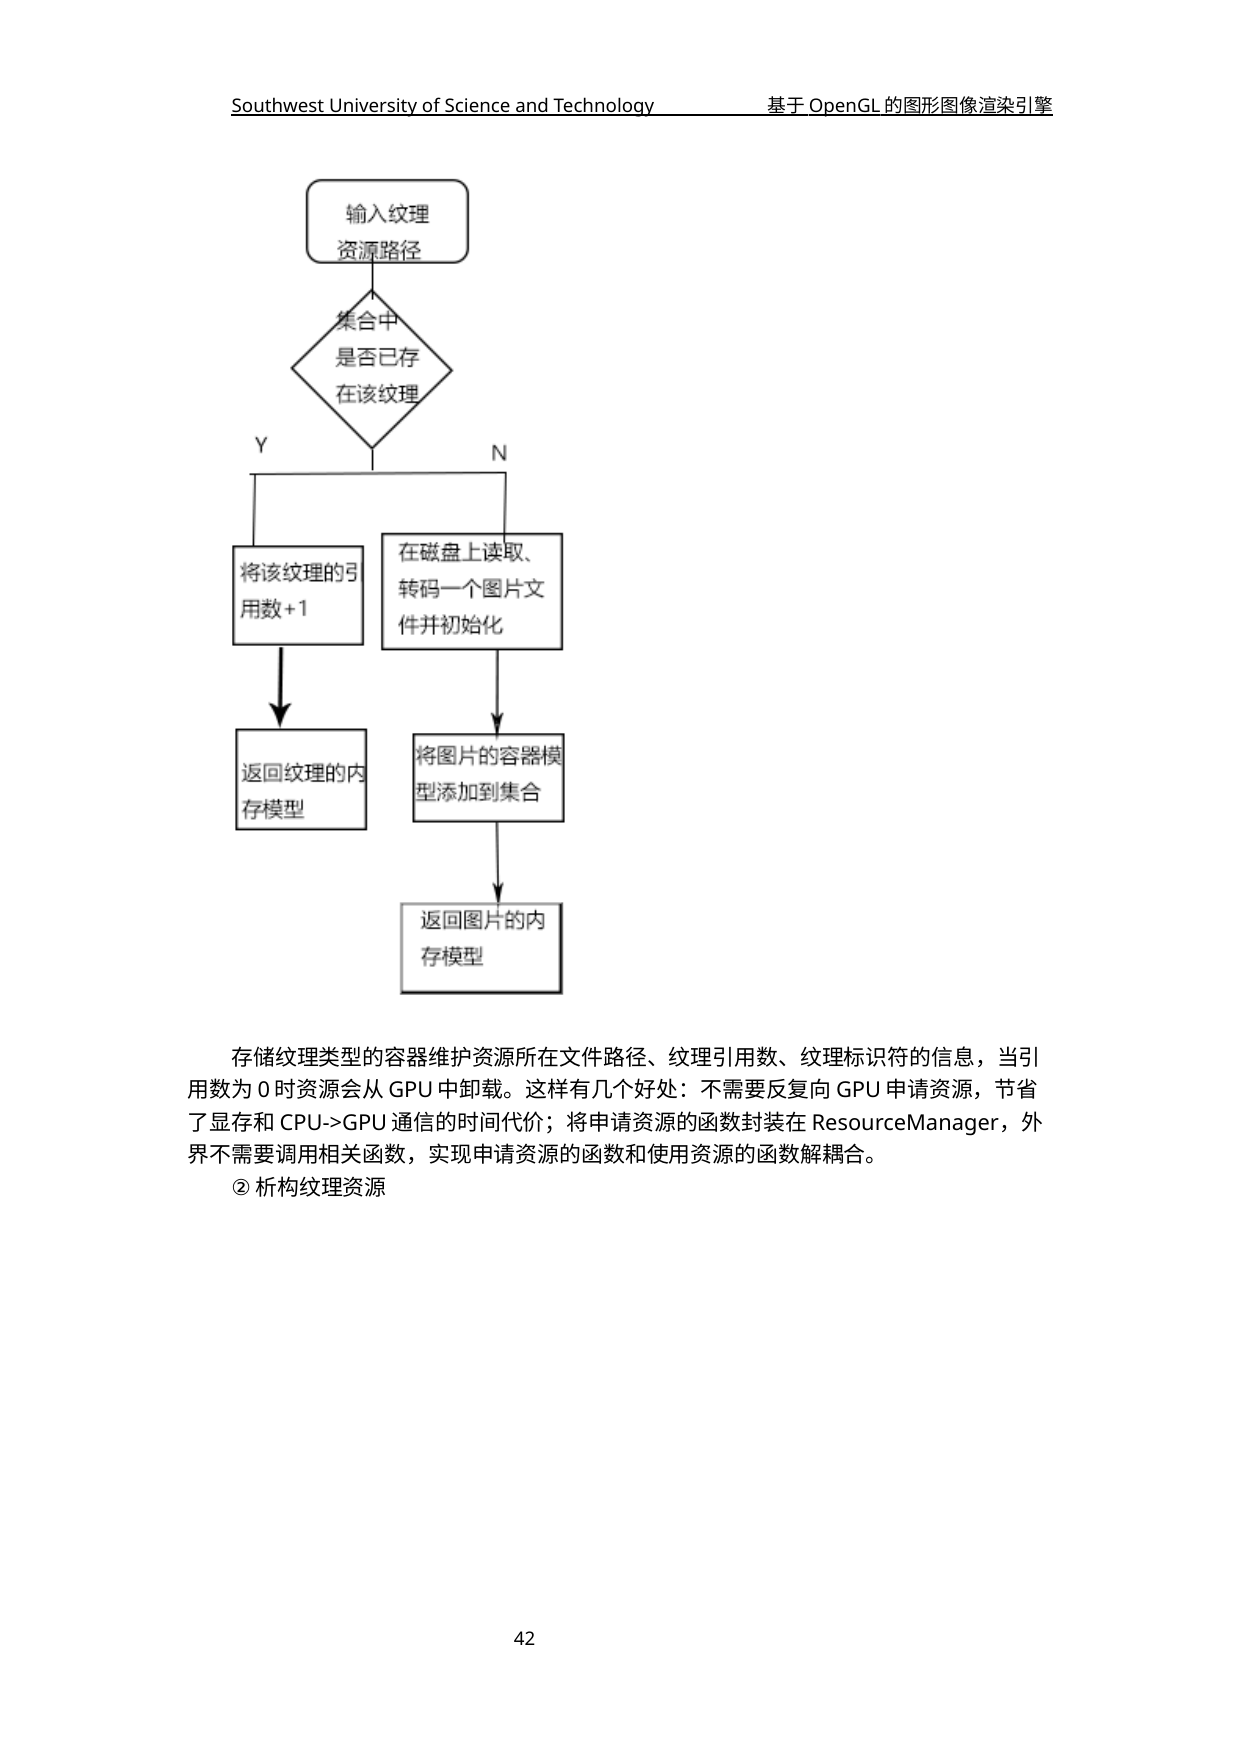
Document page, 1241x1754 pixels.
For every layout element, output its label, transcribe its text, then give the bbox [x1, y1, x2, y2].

picture [231, 171, 568, 1031]
text 存储纹理类型的容器维护资源所在文件路径、纹理引用数、纹理标识符的信息，当引用数为0时资源会从GPU中卸载。这样有几个好处：不需要反复向GPU申请资源，节省了显存和CPU->GPU通信的时间代价；将申请资源的函数封装在ResourceManager，外界不需要调用相关函数，实现申请资源的函数和使用资源的函数解耦合。 [187, 1039, 1053, 1169]
text ②析构纹理资源 [187, 1169, 1053, 1202]
